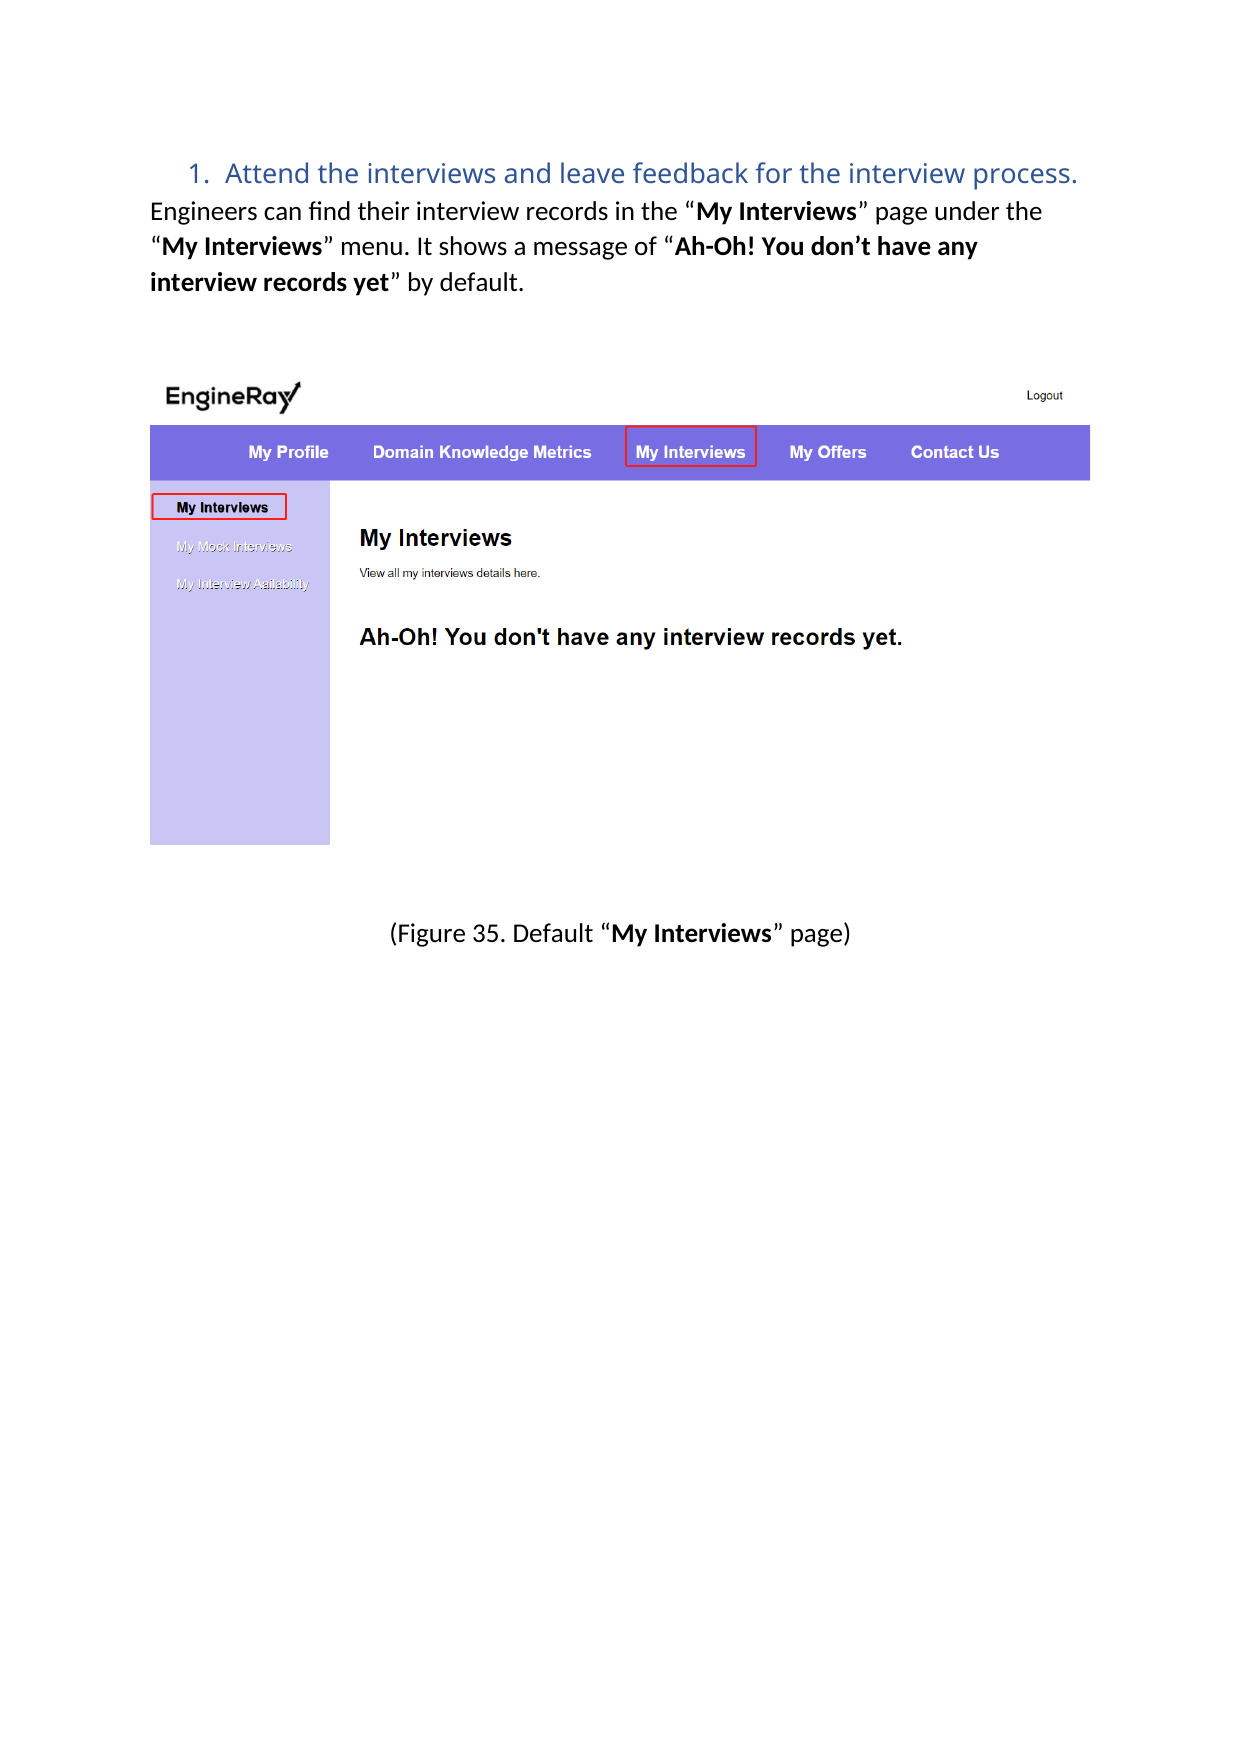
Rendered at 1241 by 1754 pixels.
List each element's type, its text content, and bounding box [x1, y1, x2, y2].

text Engineers can find their interview records in the “My Interviews” page under the “My Interviews” menu. It shows a message of “Ah-Oh! You don’t have any interview records yet” by default. [150, 194, 1090, 298]
text (Figure 35. Default “My Interviews” page) [150, 916, 1090, 949]
subtitle Attend the interviews and leave feedback for the interview process. [187, 154, 1090, 191]
picture [150, 369, 1091, 845]
